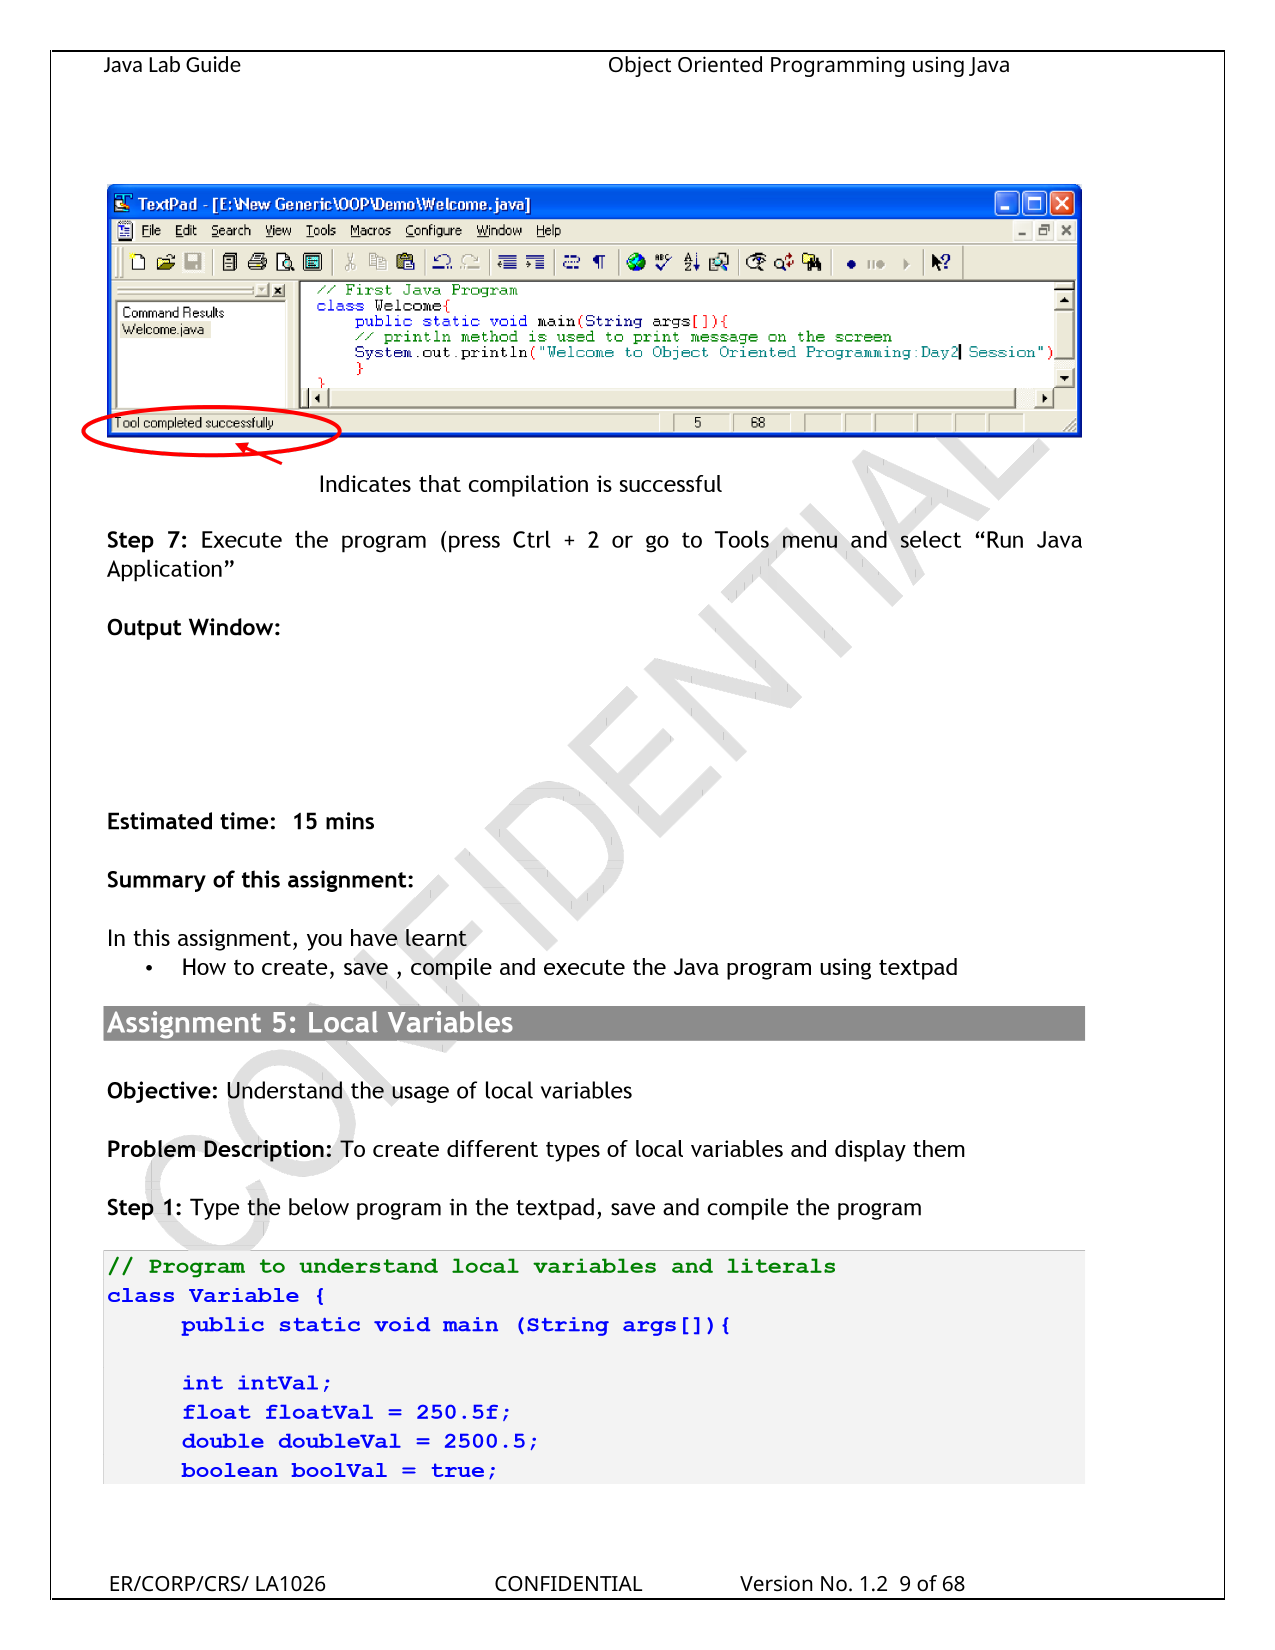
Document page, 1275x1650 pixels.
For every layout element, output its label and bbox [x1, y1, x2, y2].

picture [80, 183, 1086, 1484]
